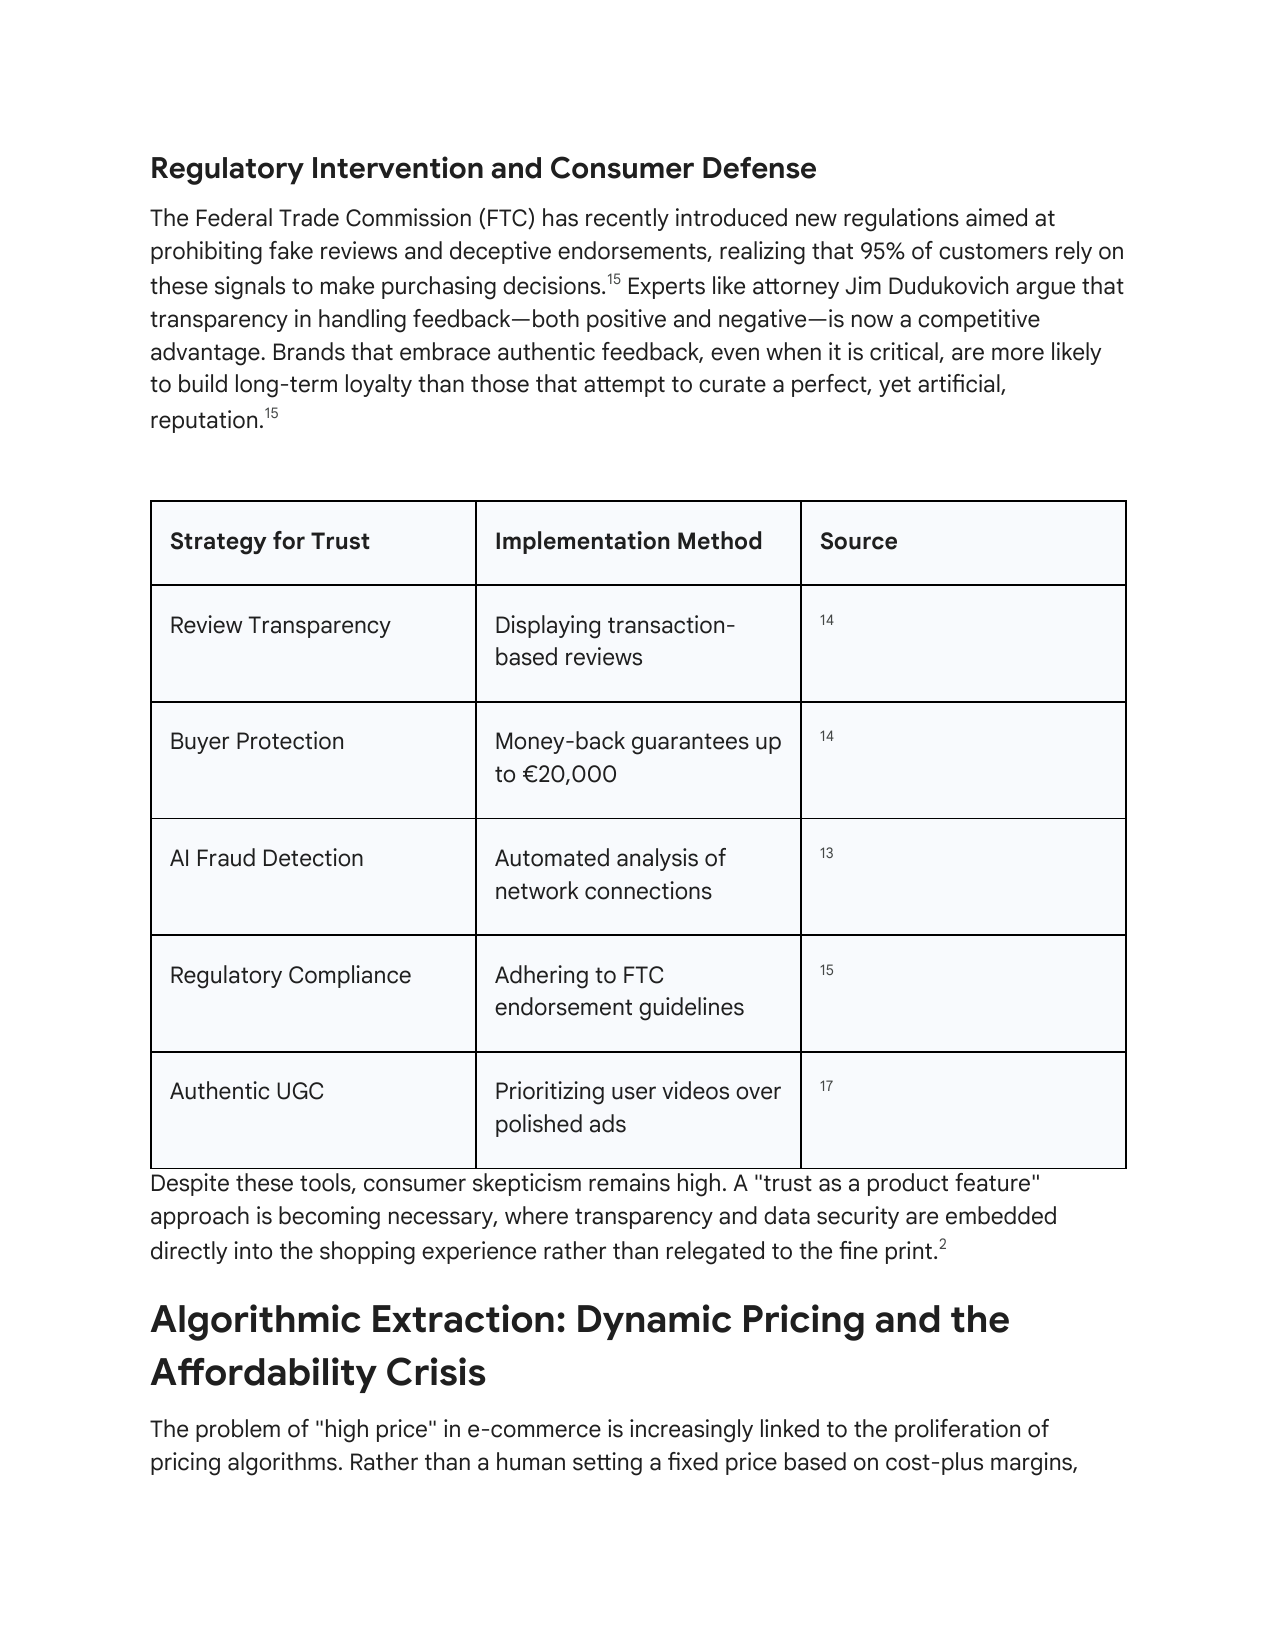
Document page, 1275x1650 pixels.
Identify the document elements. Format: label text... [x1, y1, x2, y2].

subtitle Algorithmic Extraction: Dynamic Pricing and the Affordability Crisis [150, 1296, 1125, 1396]
text Despite these tools, consumer skepticism remains high. A "trust as a product feature" approach is becoming necessary, where transparency and data security are embedded directly into the shopping experience rather than relegated to the fine print.2 [150, 1169, 1125, 1266]
table_cell AI Fraud Detection [152, 819, 475, 934]
table_cell Buyer Protection [152, 703, 475, 818]
table_cell 14 [802, 586, 1125, 701]
table_cell Regulatory Compliance [152, 936, 475, 1051]
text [150, 1415, 1125, 1477]
table_cell Review Transparency [152, 586, 475, 701]
table_header Source [802, 502, 1125, 584]
table_cell Adhering to FTC endorsement guidelines [477, 936, 800, 1051]
text The Federal Trade Commission (FTC) has recently introduced new regulations aimed at prohibiting fake reviews and deceptive endorsements, realizing that 95% of customers rely on these signals to make purchasing decisions.15 Experts like attorney Jim Dudukovich argue that transparency in handling feedback—both positive and negative—is now a competitive advantage. Brands that embrace authentic feedback, even when it is critical, are more likely to build long-term loyalty than those that attempt to curate a perfect, yet artificial, reputation.15 [150, 204, 1125, 435]
table_header Implementation Method [477, 502, 800, 584]
table_cell Money-back guarantees up to €20,000 [477, 703, 800, 818]
table_cell 15 [802, 936, 1125, 1051]
table_cell 17 [802, 1053, 1125, 1168]
table_cell Authentic UGC [152, 1053, 475, 1168]
table_header Strategy for Trust [152, 502, 475, 584]
table_cell 13 [802, 819, 1125, 934]
table_cell Automated analysis of network connections [477, 819, 800, 934]
table_cell 14 [802, 703, 1125, 818]
table_cell Prioritizing user videos over polished ads [477, 1053, 800, 1168]
subtitle Regulatory Intervention and Consumer Defense [150, 150, 1125, 187]
table_cell Displaying transaction-based reviews [477, 586, 800, 701]
